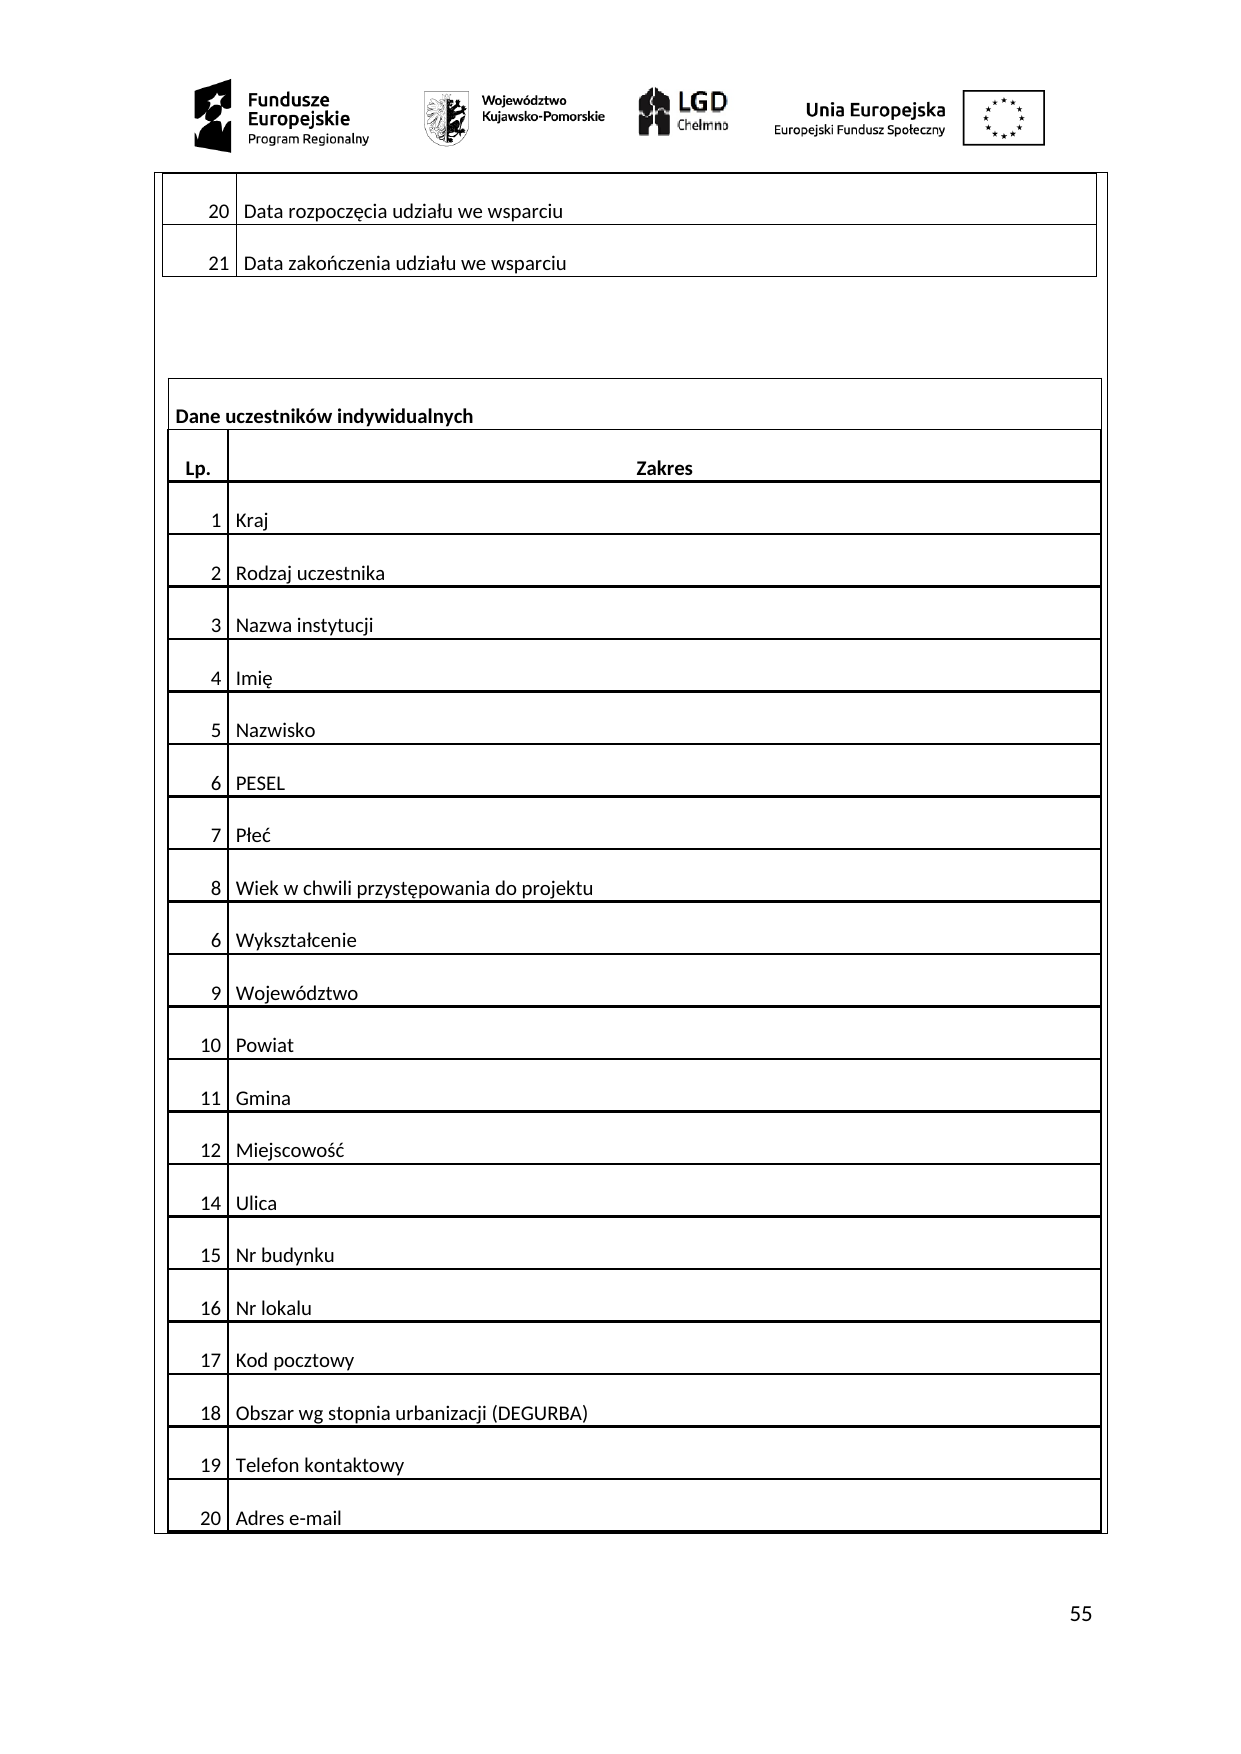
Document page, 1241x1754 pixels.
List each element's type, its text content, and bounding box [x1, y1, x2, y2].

picture [176, 60, 1064, 172]
